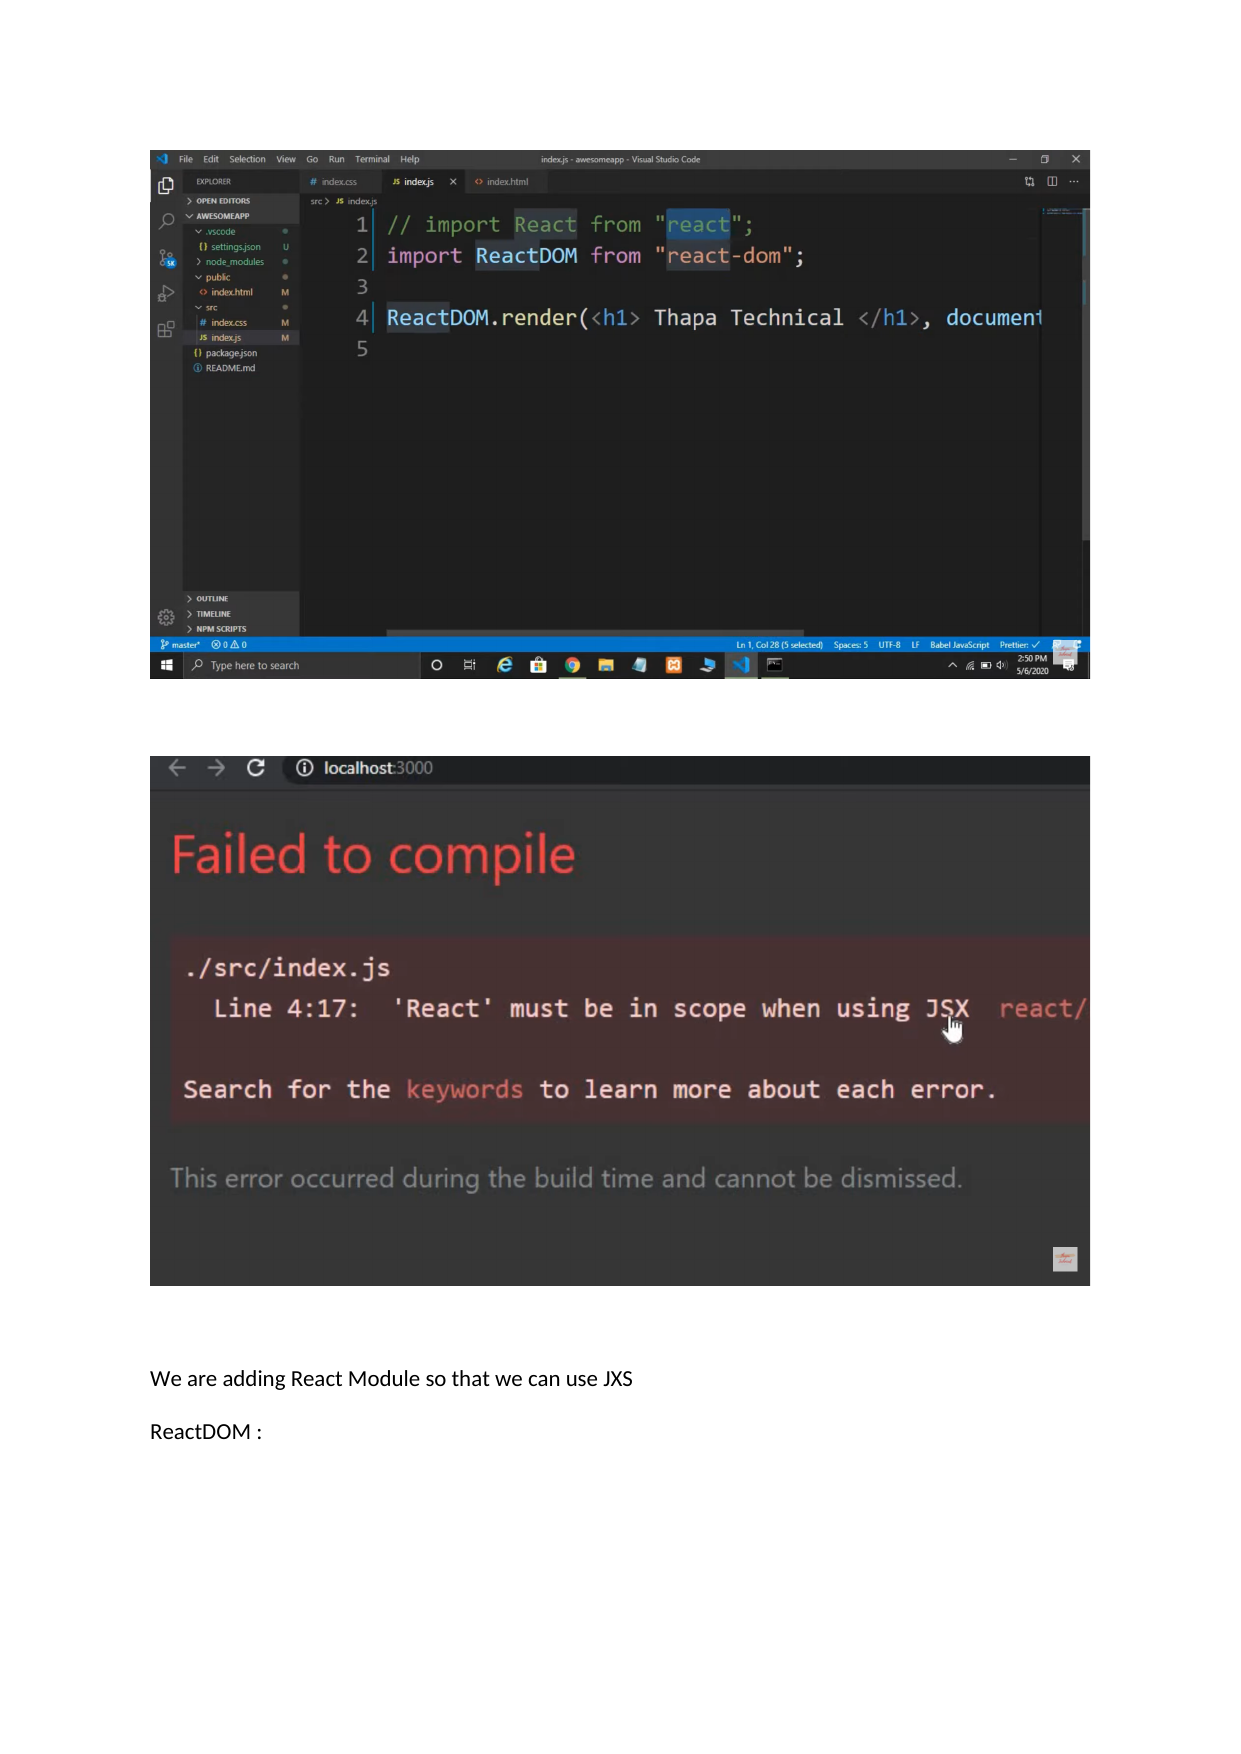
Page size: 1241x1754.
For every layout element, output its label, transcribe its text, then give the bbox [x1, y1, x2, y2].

text We are adding React Module so that we can use JXS [150, 1364, 1090, 1392]
picture [150, 150, 1091, 679]
text ReactDOM : [150, 1417, 1090, 1445]
picture [150, 756, 1091, 1286]
